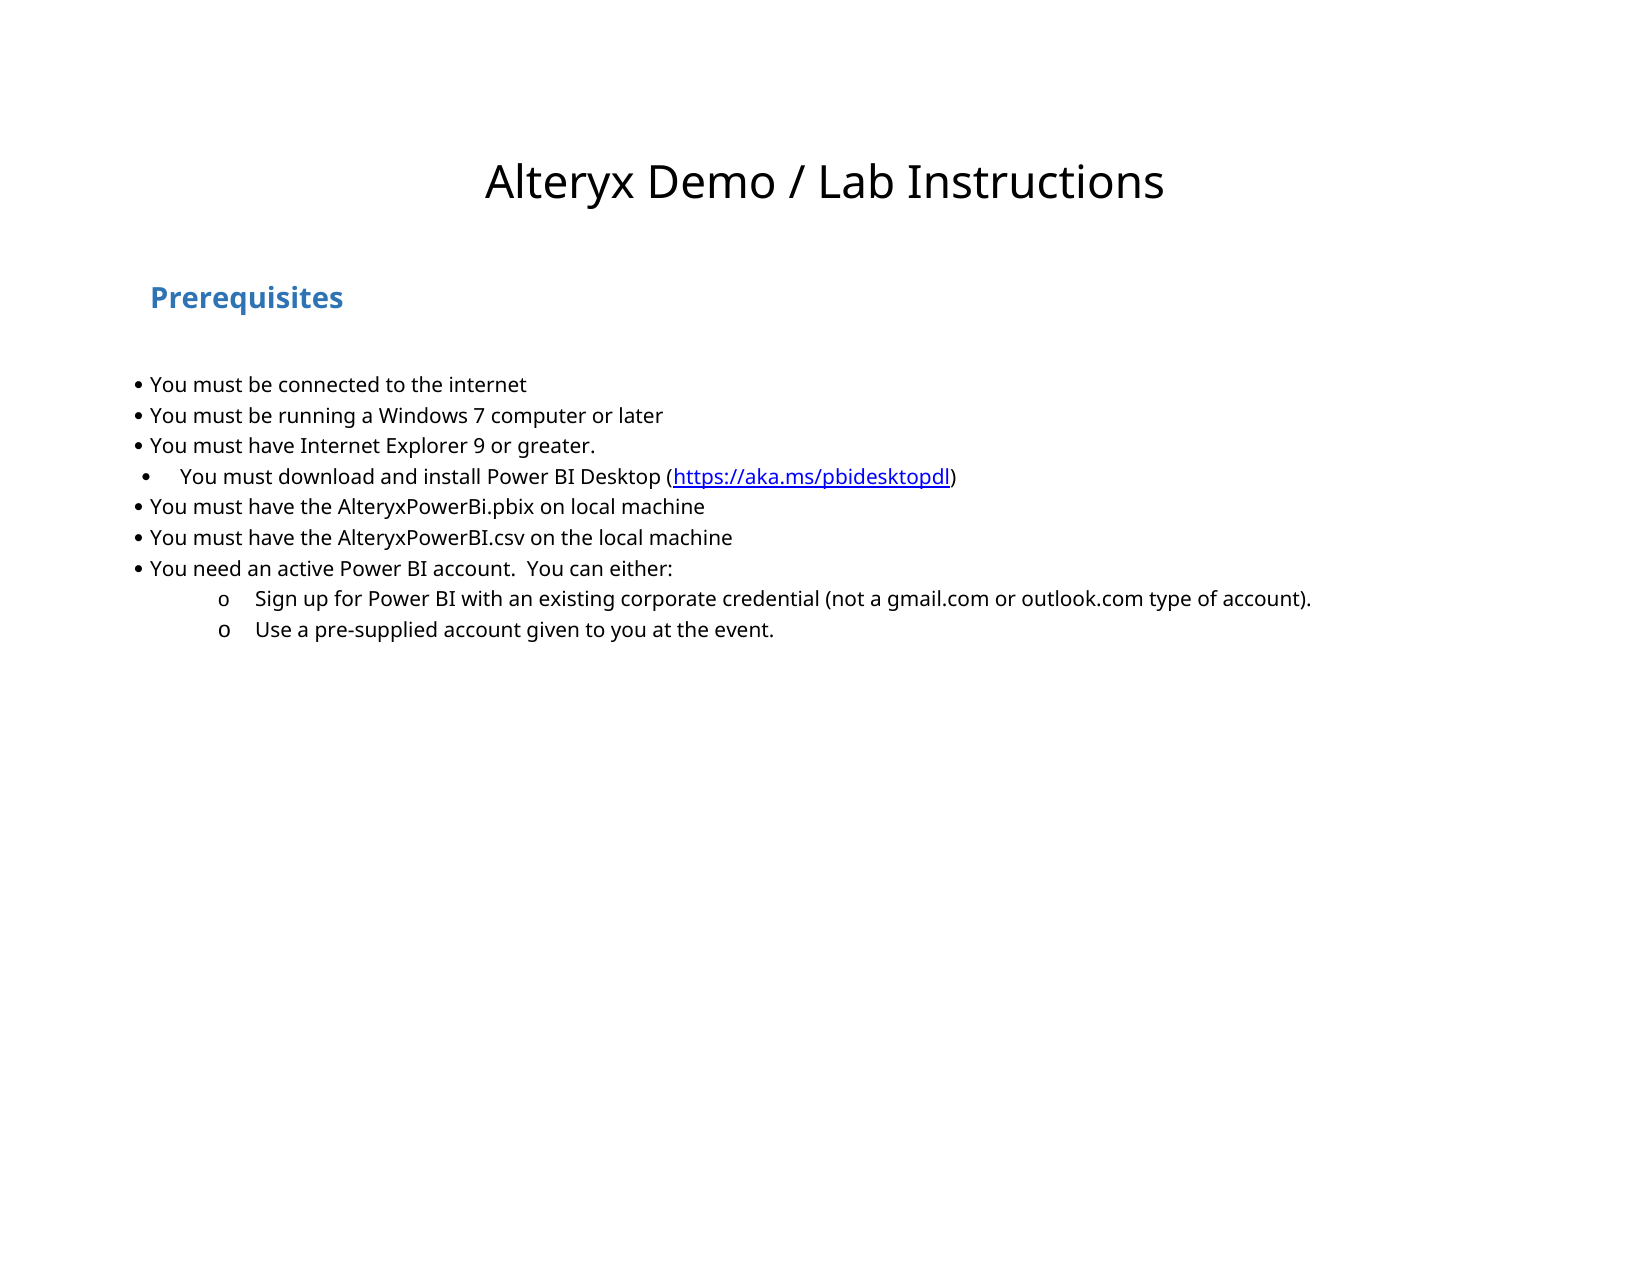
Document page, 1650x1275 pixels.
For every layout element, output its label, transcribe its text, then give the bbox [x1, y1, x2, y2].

list You must have Internet Explorer 9 or greater. [135, 431, 1500, 460]
list You must be running a Windows 7 computer or later [135, 401, 1500, 429]
list Use a pre-supplied account given to you at the event. [217, 615, 1500, 644]
subtitle Prerequisites [150, 277, 1500, 317]
list You must be connected to the internet [135, 370, 1500, 399]
list You must have the AlteryxPowerBi.pbix on local machine [135, 493, 1500, 521]
text Alteryx Demo / Lab Instructions [150, 150, 1500, 212]
list You need an active Power BI account. You can either: [135, 554, 1500, 582]
list You must have the AlteryxPowerBI.csv on the local machine [135, 523, 1500, 552]
list You must download and install Power BI Desktop (https://aka.ms/pbidesktopdl) [142, 462, 1500, 491]
list Sign up for Power BI with an existing corporate credential (not a gmail.com or outlook.com type of account). [217, 584, 1500, 613]
